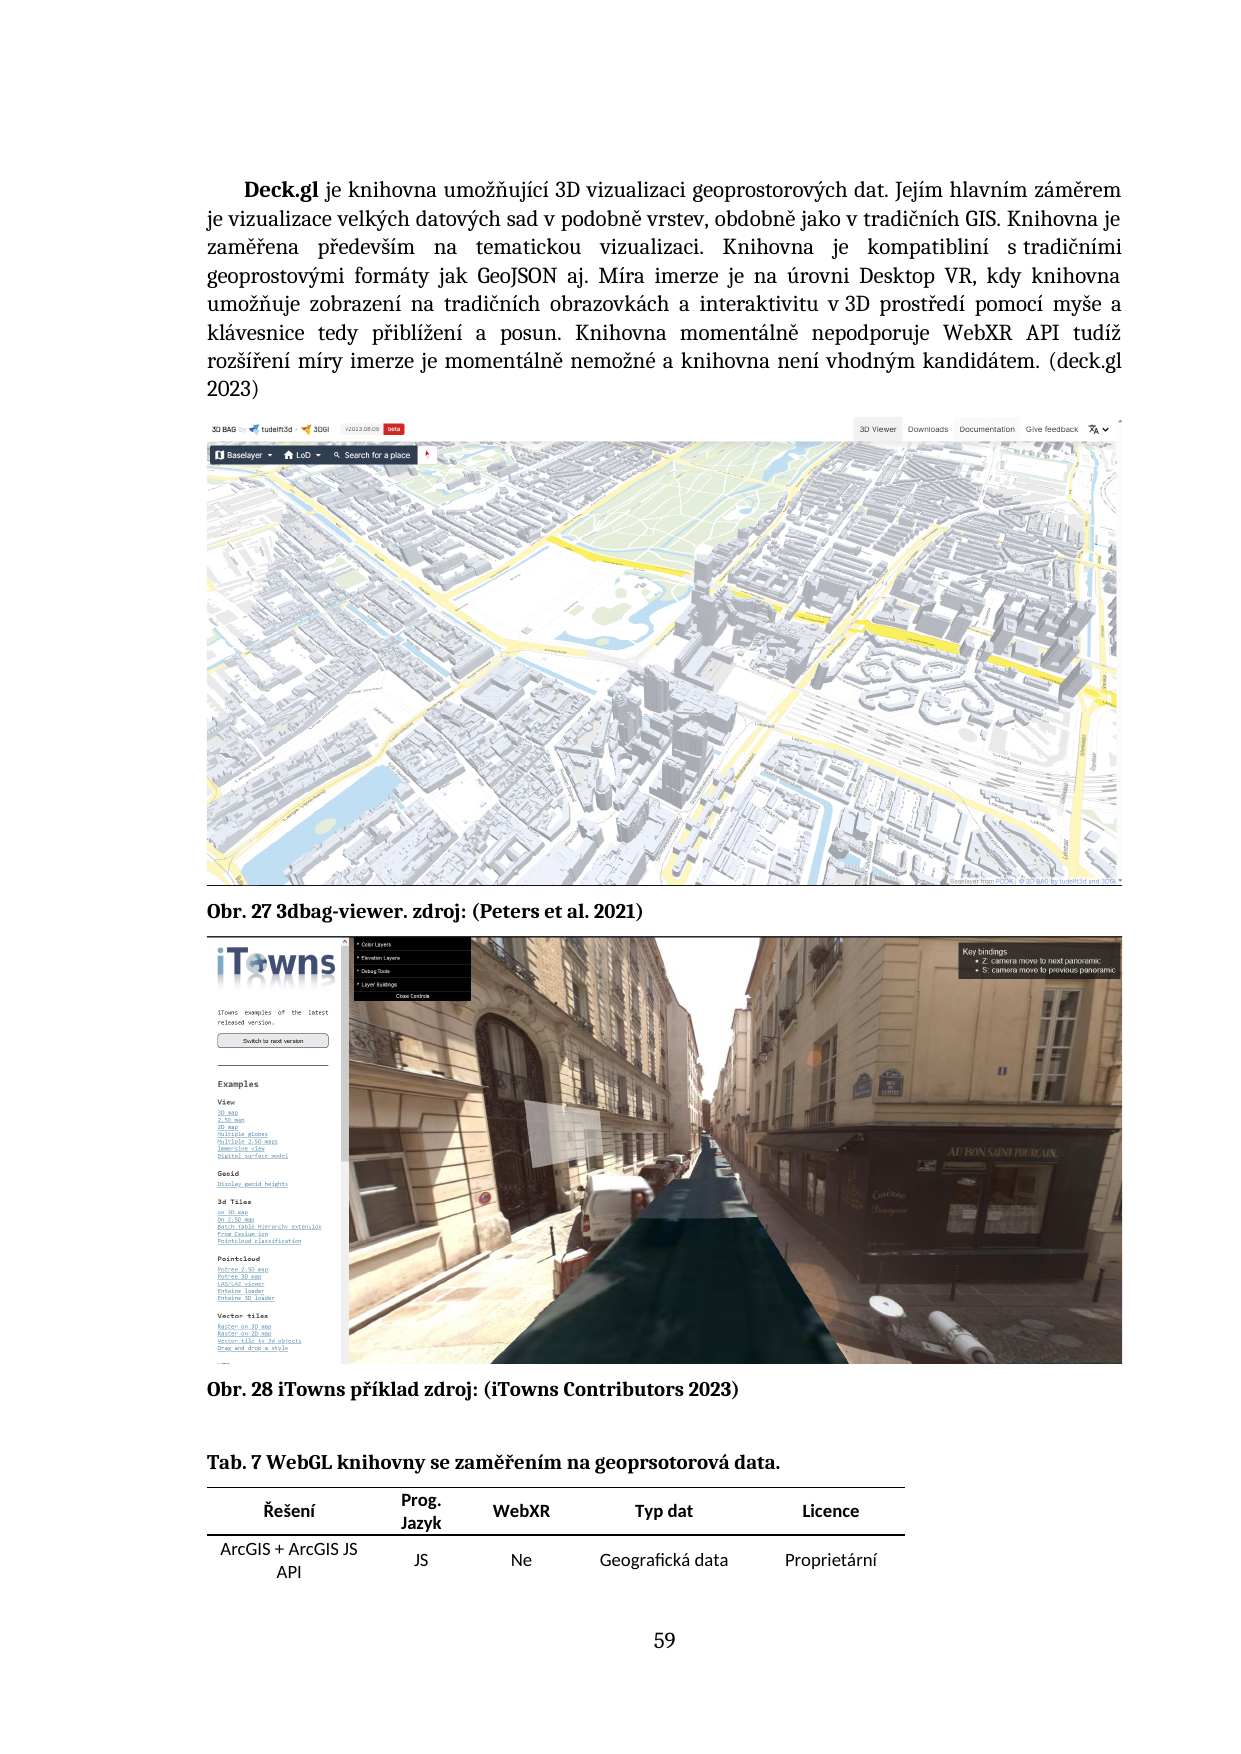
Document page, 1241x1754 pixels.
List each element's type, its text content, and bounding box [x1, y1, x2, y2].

text Tab. 7 WebGL knihovny se zaměřením na geoprsotorová data. [207, 1451, 1122, 1474]
table_header Typ dat [571, 1488, 757, 1534]
table_header Řešení [207, 1488, 371, 1534]
picture [206, 417, 1123, 886]
table_header WebXR [471, 1488, 571, 1534]
table_cell Proprietární [757, 1536, 905, 1584]
table_cell Geografická data [571, 1536, 757, 1584]
table_cell ArcGIS + ArcGIS JS API [207, 1536, 371, 1584]
picture [206, 936, 1123, 1364]
text Obr. 28 iTowns příklad zdroj: (iTowns Contributors 2023) [207, 1378, 1122, 1402]
table_header Licence [757, 1488, 905, 1534]
table_header Prog. Jazyk [371, 1488, 471, 1534]
table_cell Ne [471, 1536, 571, 1584]
text Deck.gl je knihovna umožňující 3D vizualizaci geoprostorových dat. Jejím hlavním záměrem je vizualizace velkých datových sad v podobně vrstev, obdobně jako v tradičních GIS. Knihovna je zaměřena především na tematickou vizualizaci. Knihovna je kompatibliní s tradičními geoprostovými formáty jak GeoJSON aj. Míra imerze je na úrovni Desktop VR, kdy knihovna umožňuje zobrazení na tradičních obrazovkách a interaktivitu v 3D prostředí pomocí myše a klávesnice tedy přiblížení a posun. Knihovna momentálně nepodporuje WebXR API tudíž rozšíření míry imerze je momentálně nemožné a knihovna není vhodným kandidátem. (deck.gl 2023) [207, 177, 1122, 403]
text Obr. 27 3dbag-viewer. zdroj: (Peters et al. 2021) [207, 900, 1122, 924]
table_cell JS [371, 1536, 471, 1584]
